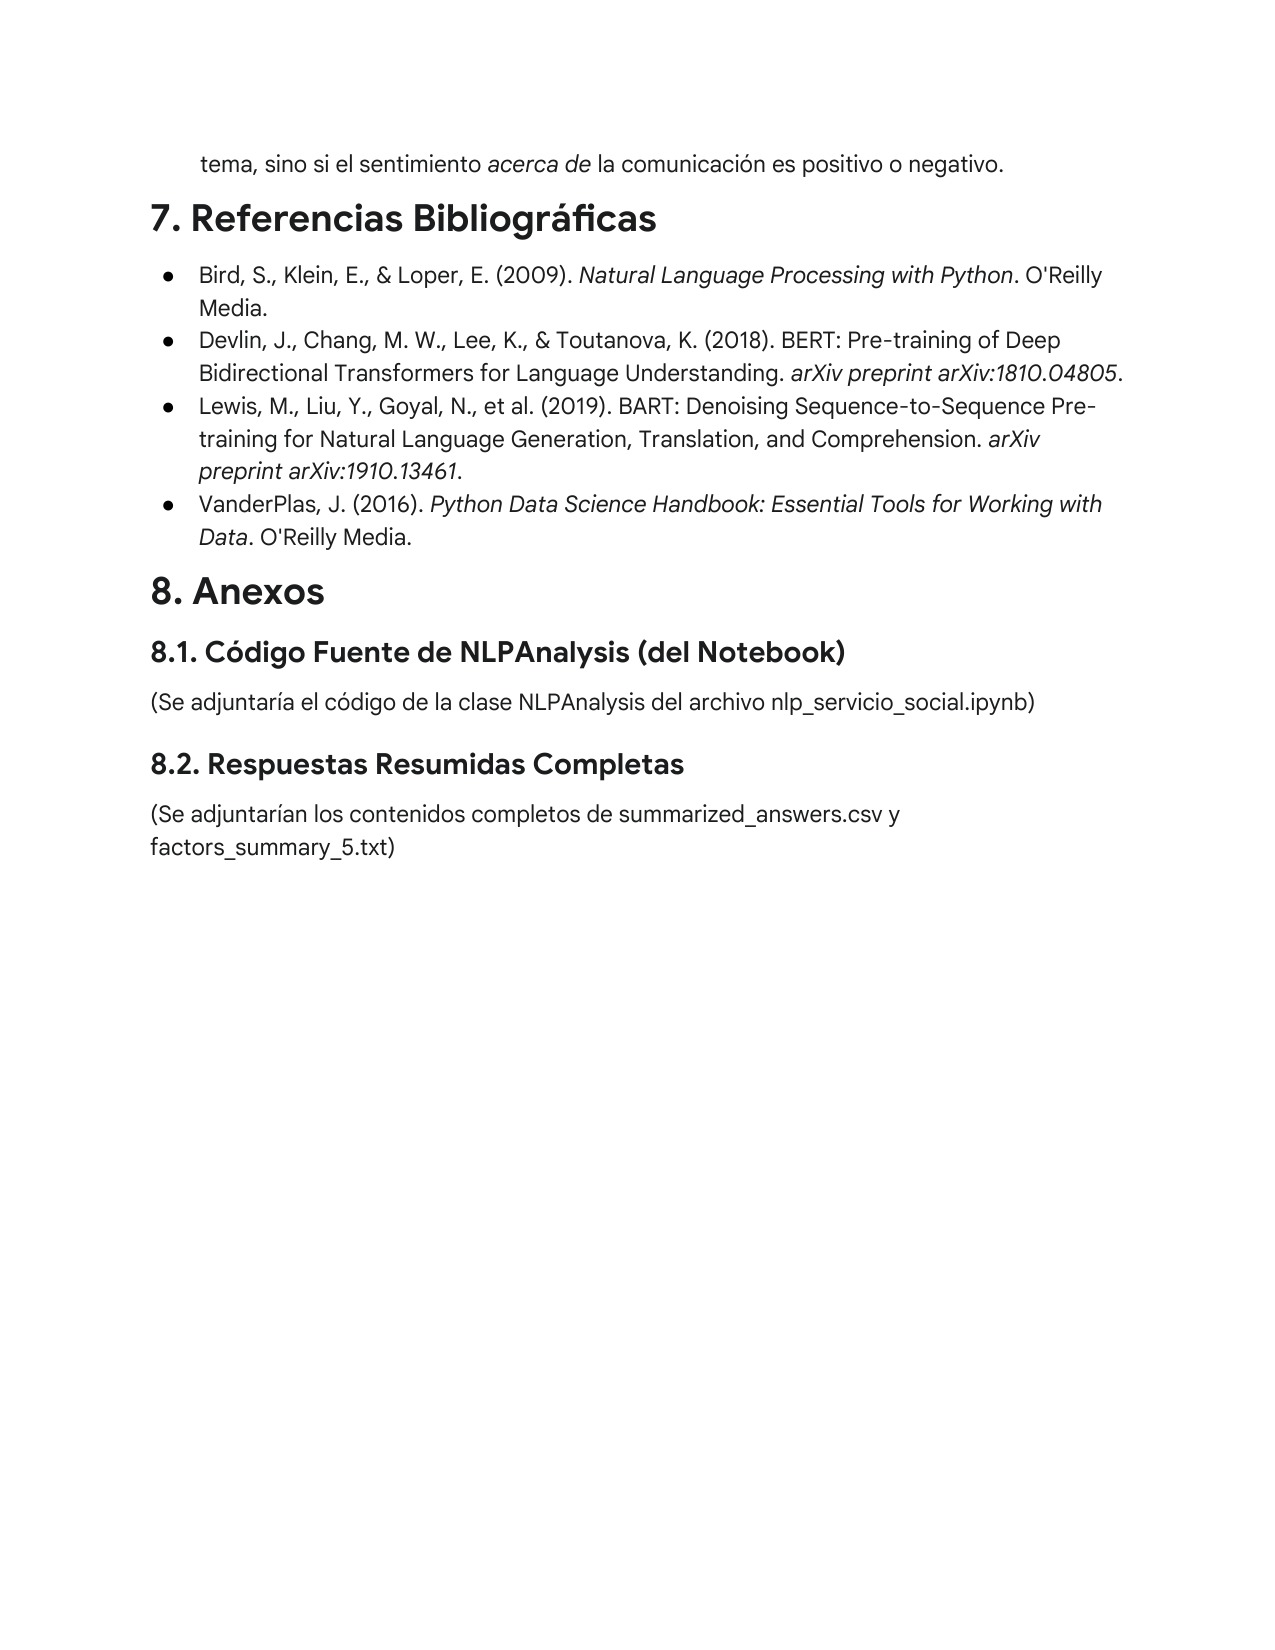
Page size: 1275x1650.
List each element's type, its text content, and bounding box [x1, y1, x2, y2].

list Devlin, J., Chang, M. W., Lee, K., & Toutanova, K. (2018). BERT: Pre-training of Deep Bidirectional Transformers for Language Understanding. arXiv preprint arXiv:1810.04805. [161, 327, 1125, 388]
text (Se adjuntarían los contenidos completos de summarized_answers.csv y factors_summary_5.txt) [150, 800, 1125, 862]
list Bird, S., Klein, E., & Loper, E. (2009). Natural Language Processing with Python. O'Reilly Media. [161, 261, 1125, 323]
list VanderPlas, J. (2016). Python Data Science Handbook: Essential Tools for Working with Data. O'Reilly Media. [161, 490, 1125, 552]
subtitle 8. Anexos [150, 568, 1125, 615]
subtitle 8.2. Respuestas Resumidas Completas [150, 746, 1125, 783]
subtitle 8.1. Código Fuente de NLPAnalysis (del Notebook) [150, 634, 1125, 671]
list Lewis, M., Liu, Y., Goyal, N., et al. (2019). BART: Denoising Sequence-to-Sequence Pre-training for Natural Language Generation, Translation, and Comprehension. arXiv preprint arXiv:1910.13461. [161, 392, 1125, 486]
text (Se adjuntaría el código de la clase NLPAnalysis del archivo nlp_servicio_social.ipynb) [150, 688, 1125, 717]
subtitle 7. Referencias Bibliográficas [150, 195, 1125, 242]
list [162, 150, 1125, 179]
